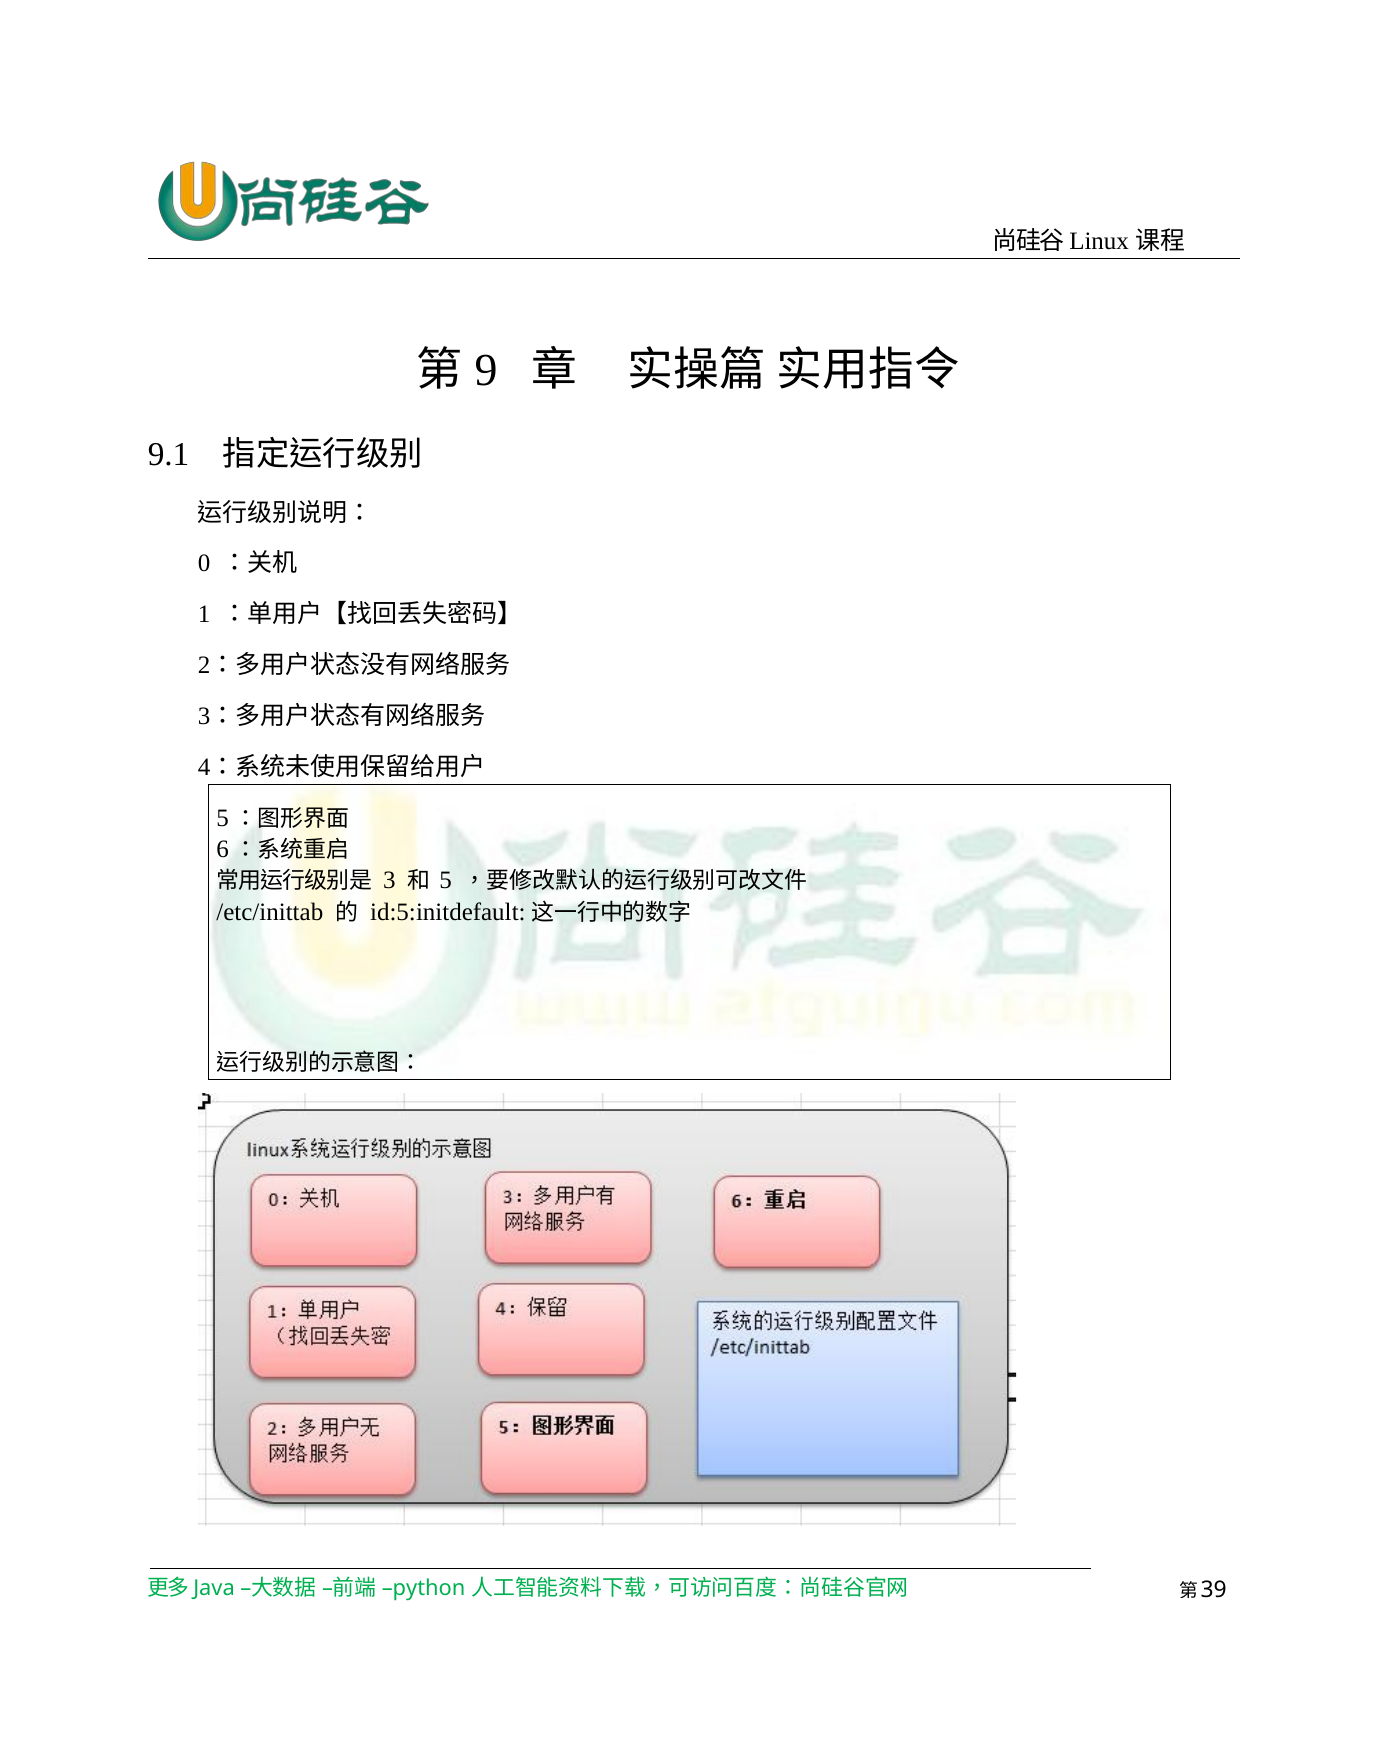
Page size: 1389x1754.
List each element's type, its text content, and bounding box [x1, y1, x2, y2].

list ：单用户【找回丢失密码】 [198, 596, 1338, 630]
picture [197, 1093, 1017, 1526]
subtitle 指定运行级别 [148, 429, 1338, 475]
subtitle 第 9 章 实操篇 实用指令 [417, 336, 1338, 399]
text 运行级别说明： [198, 494, 1338, 528]
text 2：多用户状态没有网络服务 [198, 647, 1338, 681]
text 4：系统未使用保留给用户 [198, 748, 1338, 782]
picture [147, 153, 436, 249]
picture [209, 785, 1170, 1079]
text 3：多用户状态有网络服务 [198, 697, 1338, 731]
list ：关机 [198, 545, 1338, 579]
